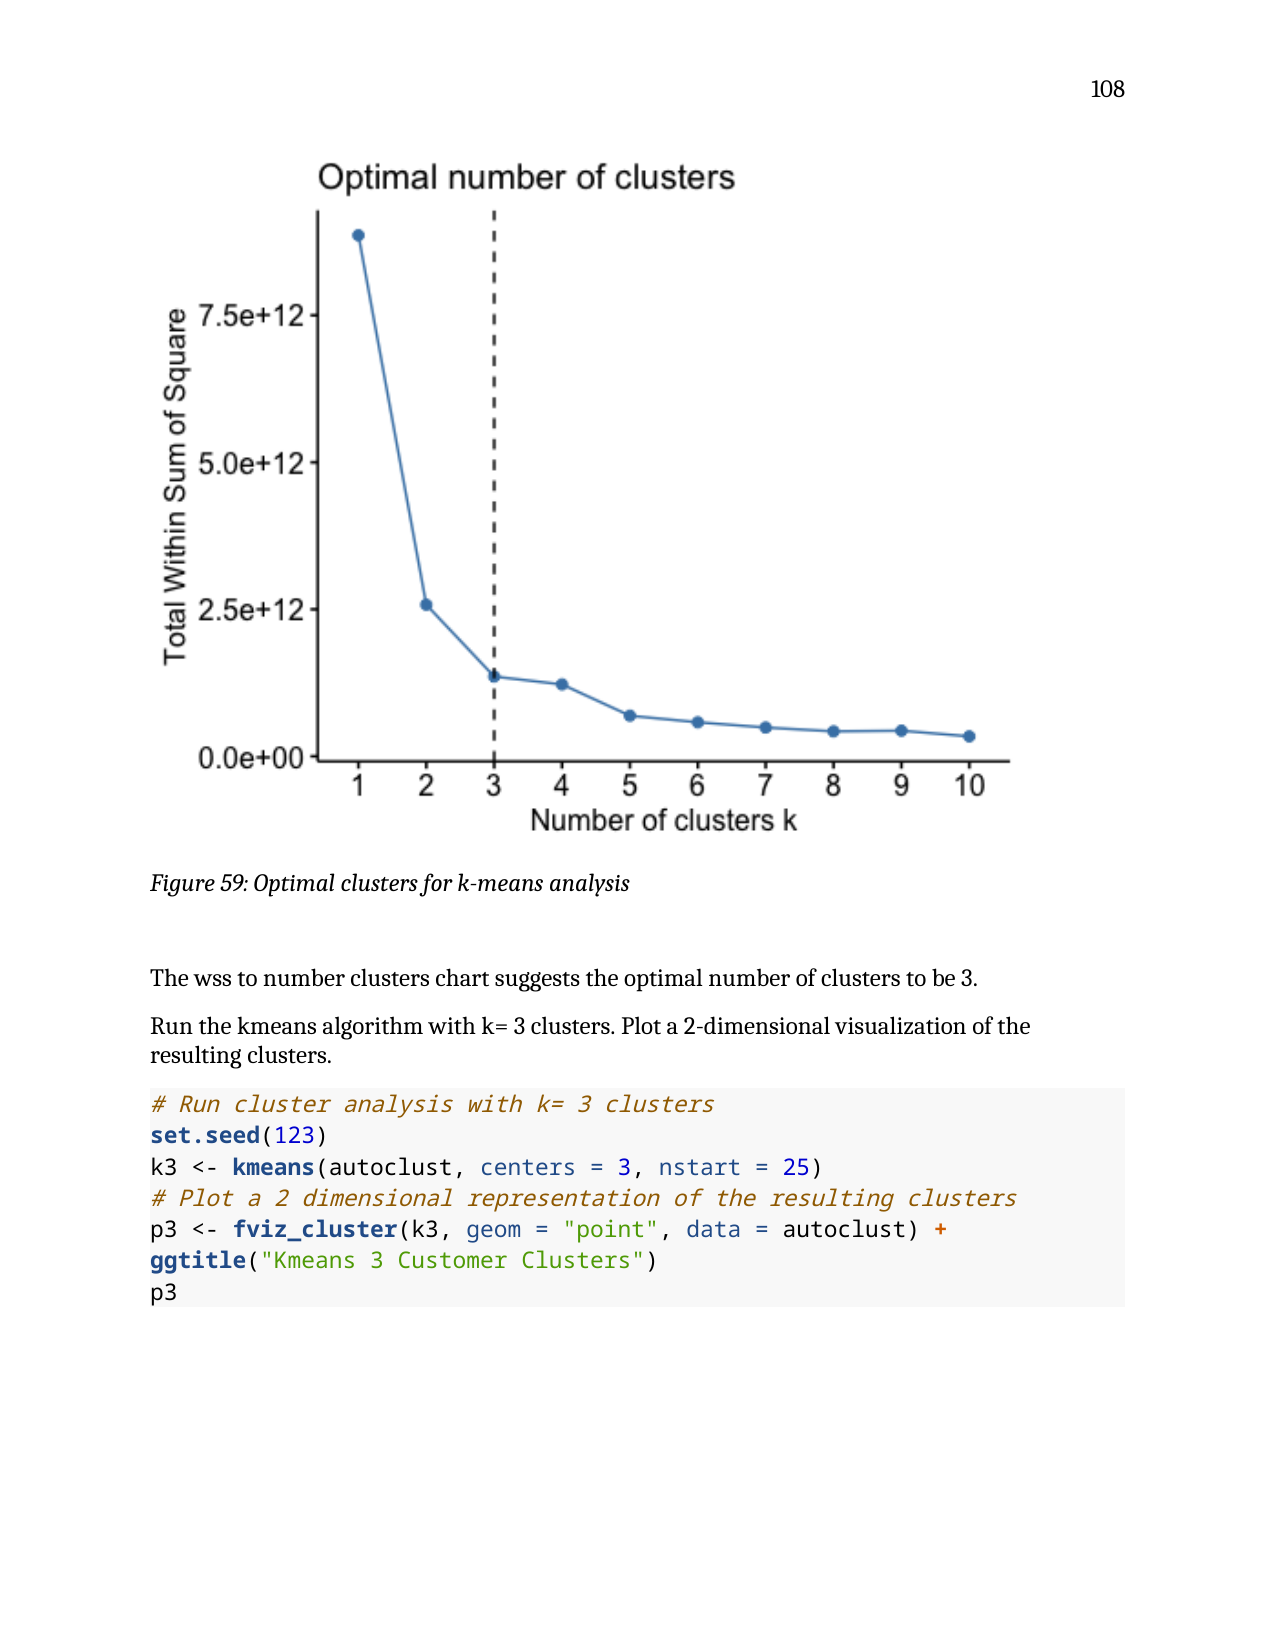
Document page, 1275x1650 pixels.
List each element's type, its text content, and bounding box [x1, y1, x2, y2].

text # Run cluster analysis with k= 3 clusters set.seed(123) k3 <- kmeans(autoclust, centers = 3, nstart = 25) # Plot a 2 dimensional representation of the resulting clusters p3 <- fviz_cluster(k3, geom = "point", data = autoclust) + ggtitle("Kmeans 3 Customer Clusters") p3 [177, 1088, 1125, 1307]
picture [150, 150, 1025, 851]
text The wss to number clusters chart suggests the optimal number of clusters to be 3. [150, 964, 1125, 993]
text Run the kmeans algorithm with k= 3 clusters. Plot a 2-dimensional visualization of the resulting clusters. [150, 1012, 1125, 1069]
